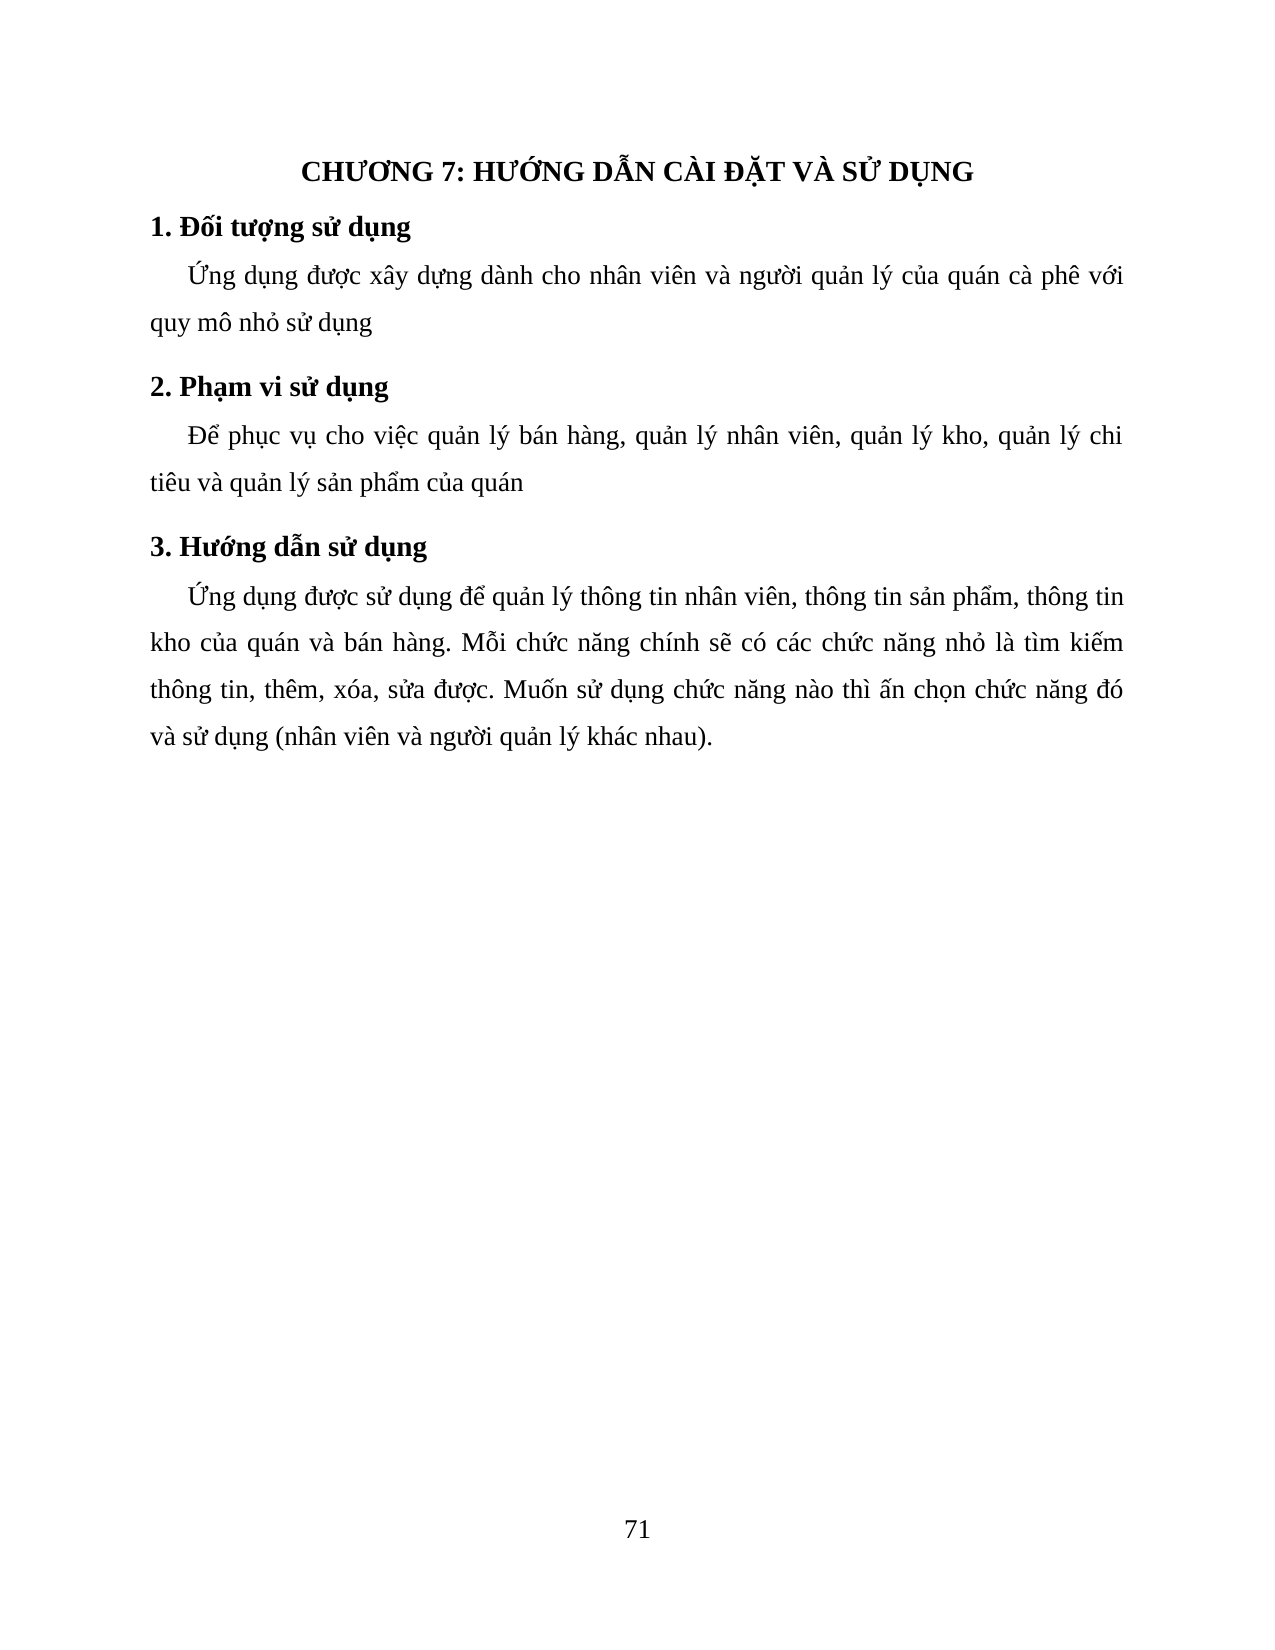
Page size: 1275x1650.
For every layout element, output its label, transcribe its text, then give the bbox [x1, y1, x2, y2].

subtitle 3. Hướng dẫn sử dụng [150, 529, 1125, 563]
subtitle 2. Phạm vi sử dụng [150, 369, 1125, 402]
subtitle CHƯƠNG 7: HƯỚNG DẪN CÀI ĐẶT VÀ SỬ DỤNG [150, 154, 1125, 188]
subtitle 1. Đối tượng sử dụng [150, 209, 1125, 242]
text Để phục vụ cho việc quản lý bán hàng, quản lý nhân viên, quản lý kho, quản lý chi tiêu và quản lý sản phẩm của quán [150, 419, 1125, 497]
text Ứng dụng được sử dụng để quản lý thông tin nhân viên, thông tin sản phẩm, thông tin kho của quán và bán hàng. Mỗi chức năng chính sẽ có các chức năng nhỏ là tìm kiếm thông tin, thêm, xóa, sửa được. Muốn sử dụng chức năng nào thì ấn chọn chức năng đó và sử dụng (nhân viên và người quản lý khác nhau). [150, 579, 1125, 751]
text Ứng dụng được xây dựng dành cho nhân viên và người quản lý của quán cà phê với quy mô nhỏ sử dụng [150, 259, 1125, 337]
